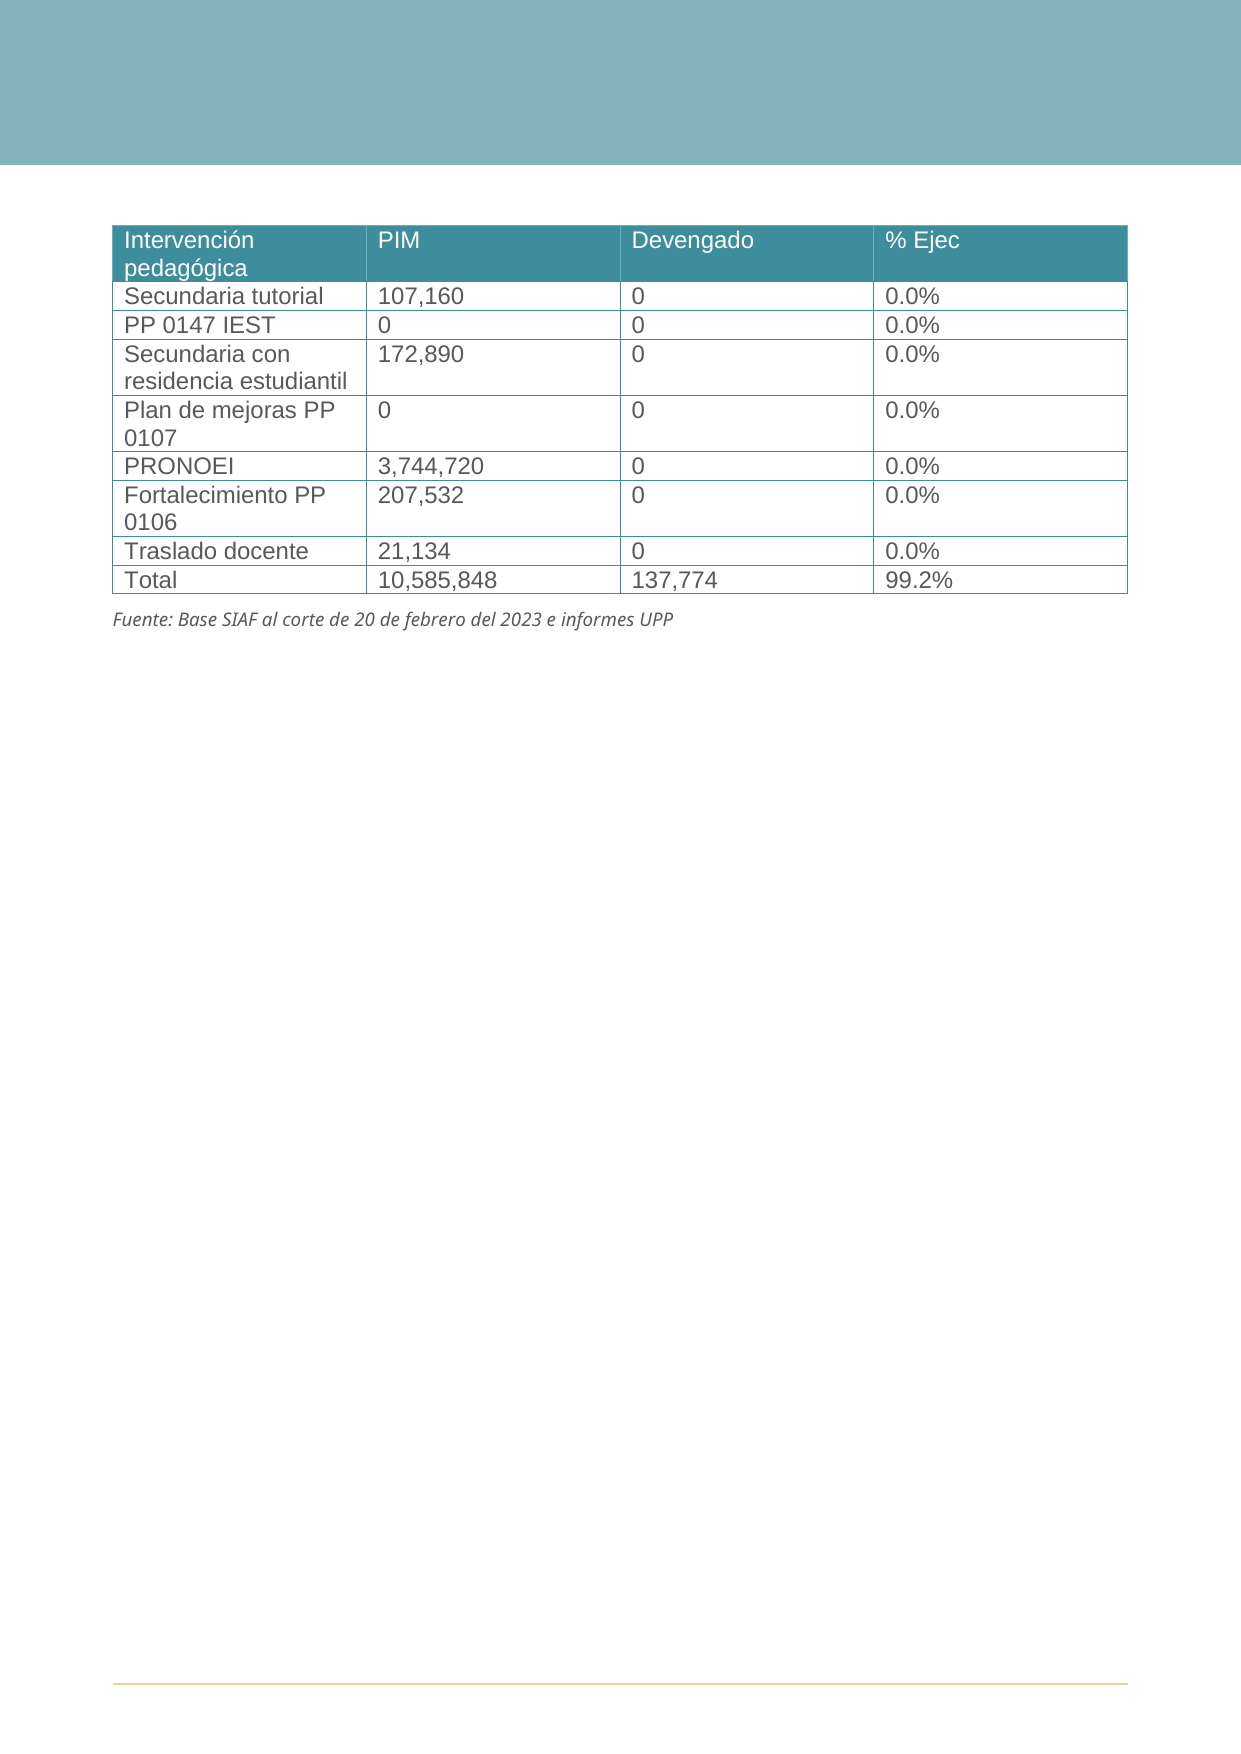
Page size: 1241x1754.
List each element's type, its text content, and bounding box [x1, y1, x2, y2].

table_cell 0 [367, 396, 620, 451]
table_cell 0.0% [874, 282, 1127, 310]
table_cell PRONOEI [113, 452, 366, 480]
table_cell 137,774 [621, 566, 873, 593]
table_header Devengado [621, 226, 873, 281]
text Fuente: Base SIAF al corte de 20 de febrero del 2023 e informes UPP [112, 607, 1128, 632]
table_cell 0.0% [874, 340, 1127, 395]
table_cell 172,890 [367, 340, 620, 395]
table_header PIM [367, 226, 620, 281]
table_cell 0.0% [874, 481, 1127, 536]
table_cell 0 [621, 282, 873, 310]
table_cell 0.0% [874, 452, 1127, 480]
table_cell 0 [621, 311, 873, 338]
table_cell Traslado docente [113, 537, 366, 564]
table_cell 0 [621, 537, 873, 564]
table_cell 0 [621, 396, 873, 451]
table_header Intervención pedagógica [113, 226, 366, 281]
table_cell PP 0147 IEST [113, 311, 366, 338]
table_cell 3,744,720 [367, 452, 620, 480]
table_cell 0.0% [874, 311, 1127, 338]
table_cell 0.0% [874, 537, 1127, 564]
table_cell Secundaria con residencia estudiantil [113, 340, 366, 395]
table_cell Fortalecimiento PP 0106 [113, 481, 366, 536]
table_header % Ejec [874, 226, 1127, 281]
table_cell Plan de mejoras PP 0107 [113, 396, 366, 451]
table_cell 0 [621, 340, 873, 395]
table_cell 0 [621, 481, 873, 536]
table_cell Secundaria tutorial [113, 282, 366, 310]
table_cell 0.0% [874, 396, 1127, 451]
table_cell Total [113, 566, 366, 593]
table_cell 107,160 [367, 282, 620, 310]
table_cell 0 [621, 452, 873, 480]
table_cell 21,134 [367, 537, 620, 564]
table_cell 99.2% [874, 566, 1127, 593]
table_cell 10,585,848 [367, 566, 620, 593]
table_cell 0 [367, 311, 620, 338]
table_cell 207,532 [367, 481, 620, 536]
